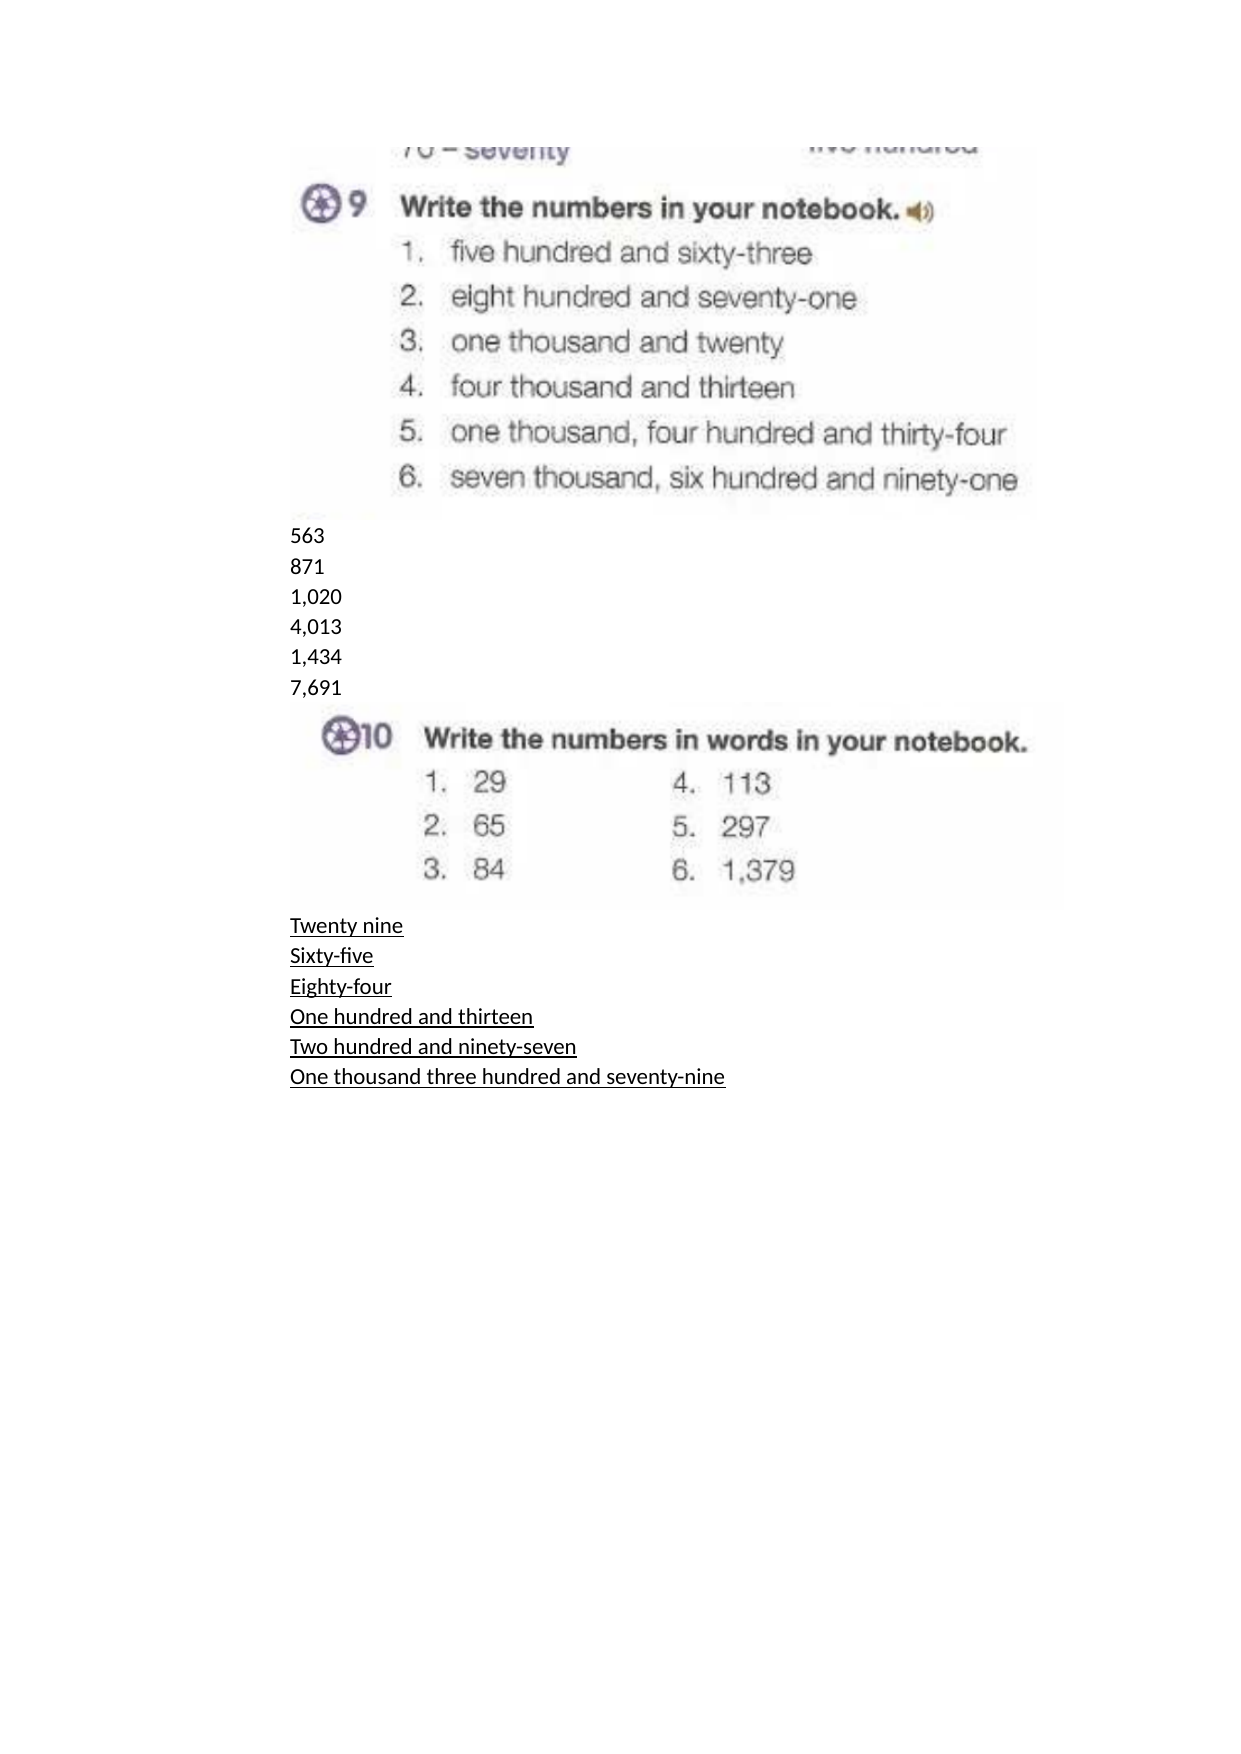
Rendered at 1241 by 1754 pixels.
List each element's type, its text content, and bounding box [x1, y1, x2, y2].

list Sixty-five [290, 942, 1063, 969]
list 7,691 [290, 673, 1063, 701]
list Two hundred and ninety-seven [290, 1032, 1063, 1060]
list Twenty nine [290, 911, 1063, 939]
list 4,013 [290, 612, 1063, 640]
list Eighty-four [290, 972, 1063, 1000]
list One hundred and thirteen [290, 1002, 1063, 1030]
list One thousand three hundred and seventy-nine [290, 1062, 1063, 1090]
list 563 [290, 522, 1063, 550]
picture [289, 147, 1037, 520]
list 1,020 [290, 582, 1063, 610]
list 1,434 [290, 642, 1063, 671]
list 871 [290, 552, 1063, 580]
picture [289, 702, 1064, 910]
